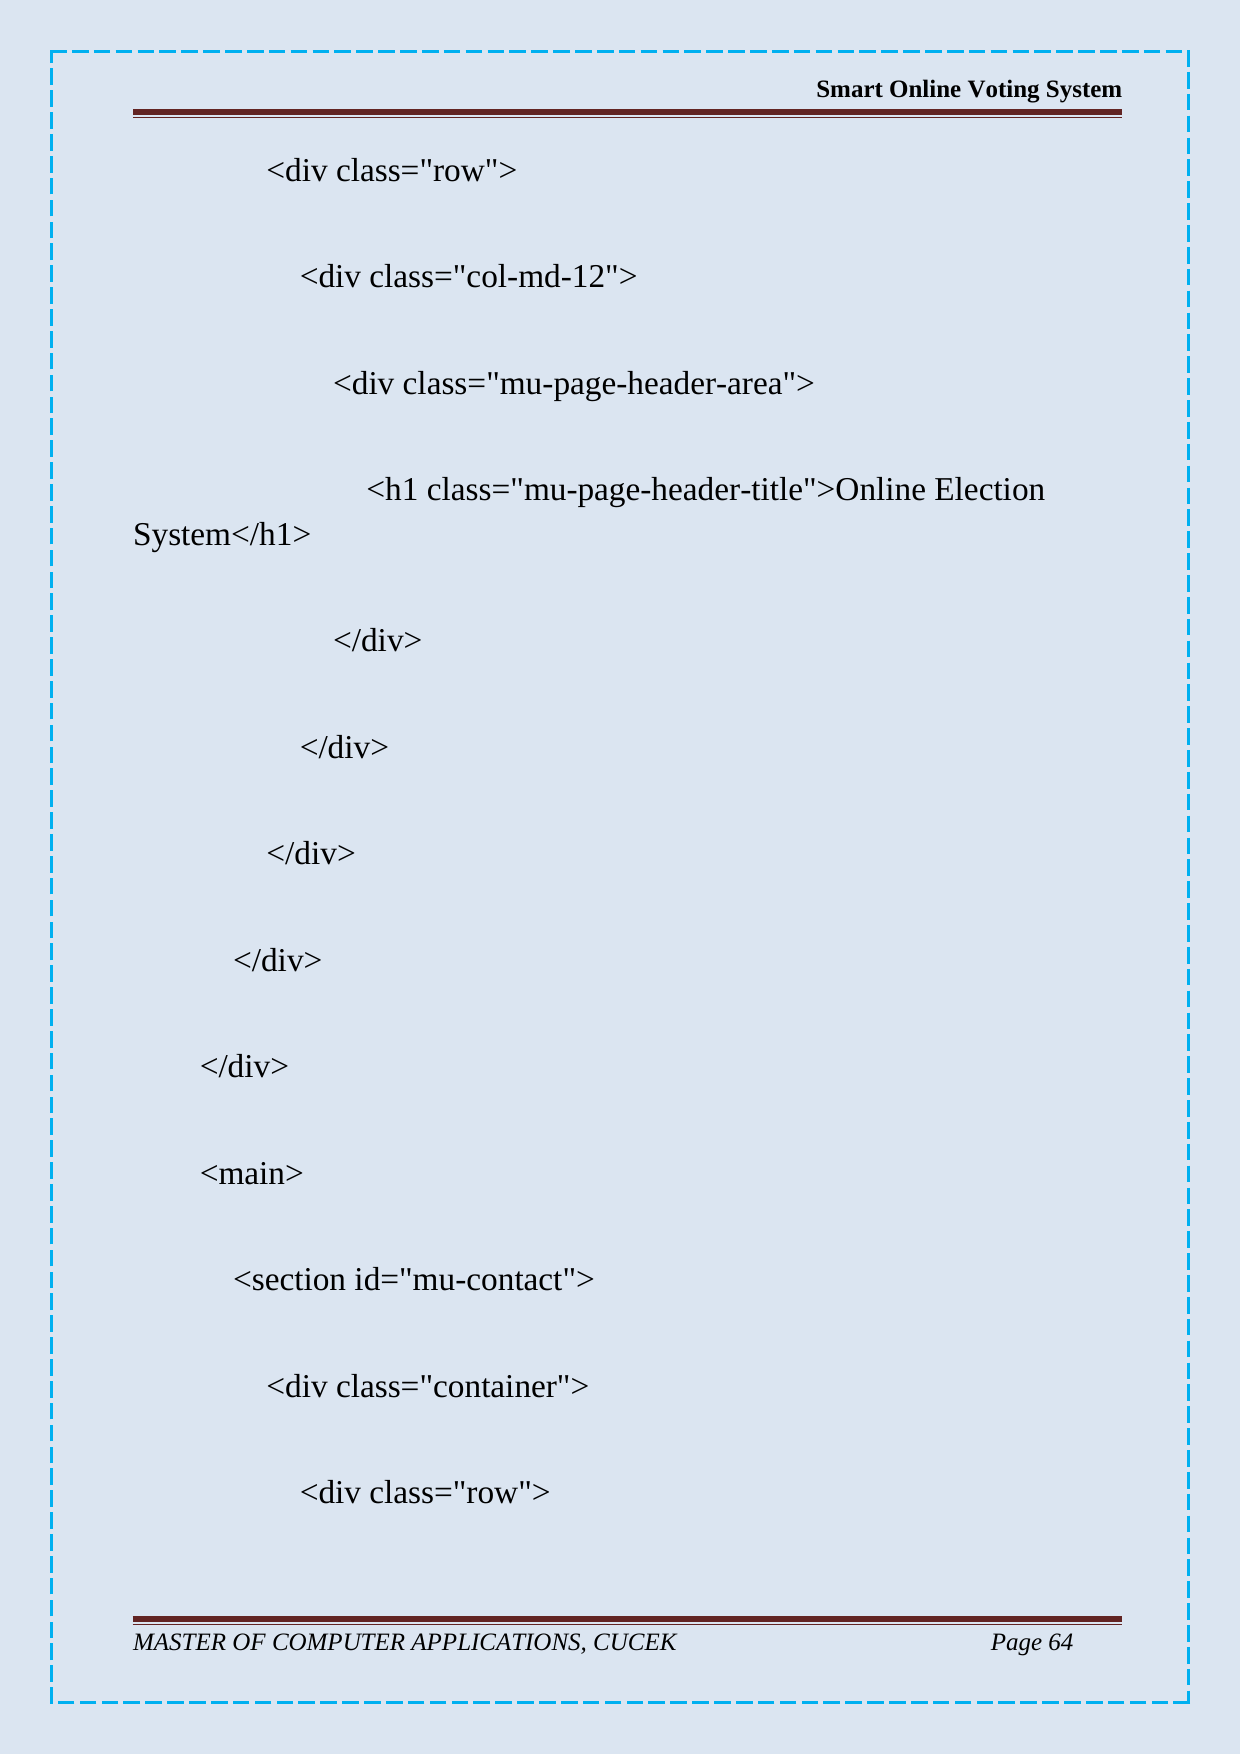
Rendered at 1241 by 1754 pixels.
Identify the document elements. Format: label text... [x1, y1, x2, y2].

text <main> [133, 1153, 1122, 1191]
text </div> [133, 620, 1122, 659]
text <div class="row"> [133, 1473, 1122, 1511]
text <h1 class="mu-page-header-title">Online Election System</h1> [133, 470, 1122, 552]
text </div> [133, 833, 1122, 872]
text <div class="row"> [133, 150, 1122, 188]
text <div class="container"> [133, 1366, 1122, 1404]
text <section id="mu-contact"> [133, 1260, 1122, 1298]
text <div class="mu-page-header-area"> [133, 363, 1122, 401]
text </div> [133, 940, 1122, 978]
text </div> [133, 1047, 1122, 1085]
text <div class="col-md-12"> [133, 257, 1122, 295]
text </div> [133, 727, 1122, 765]
